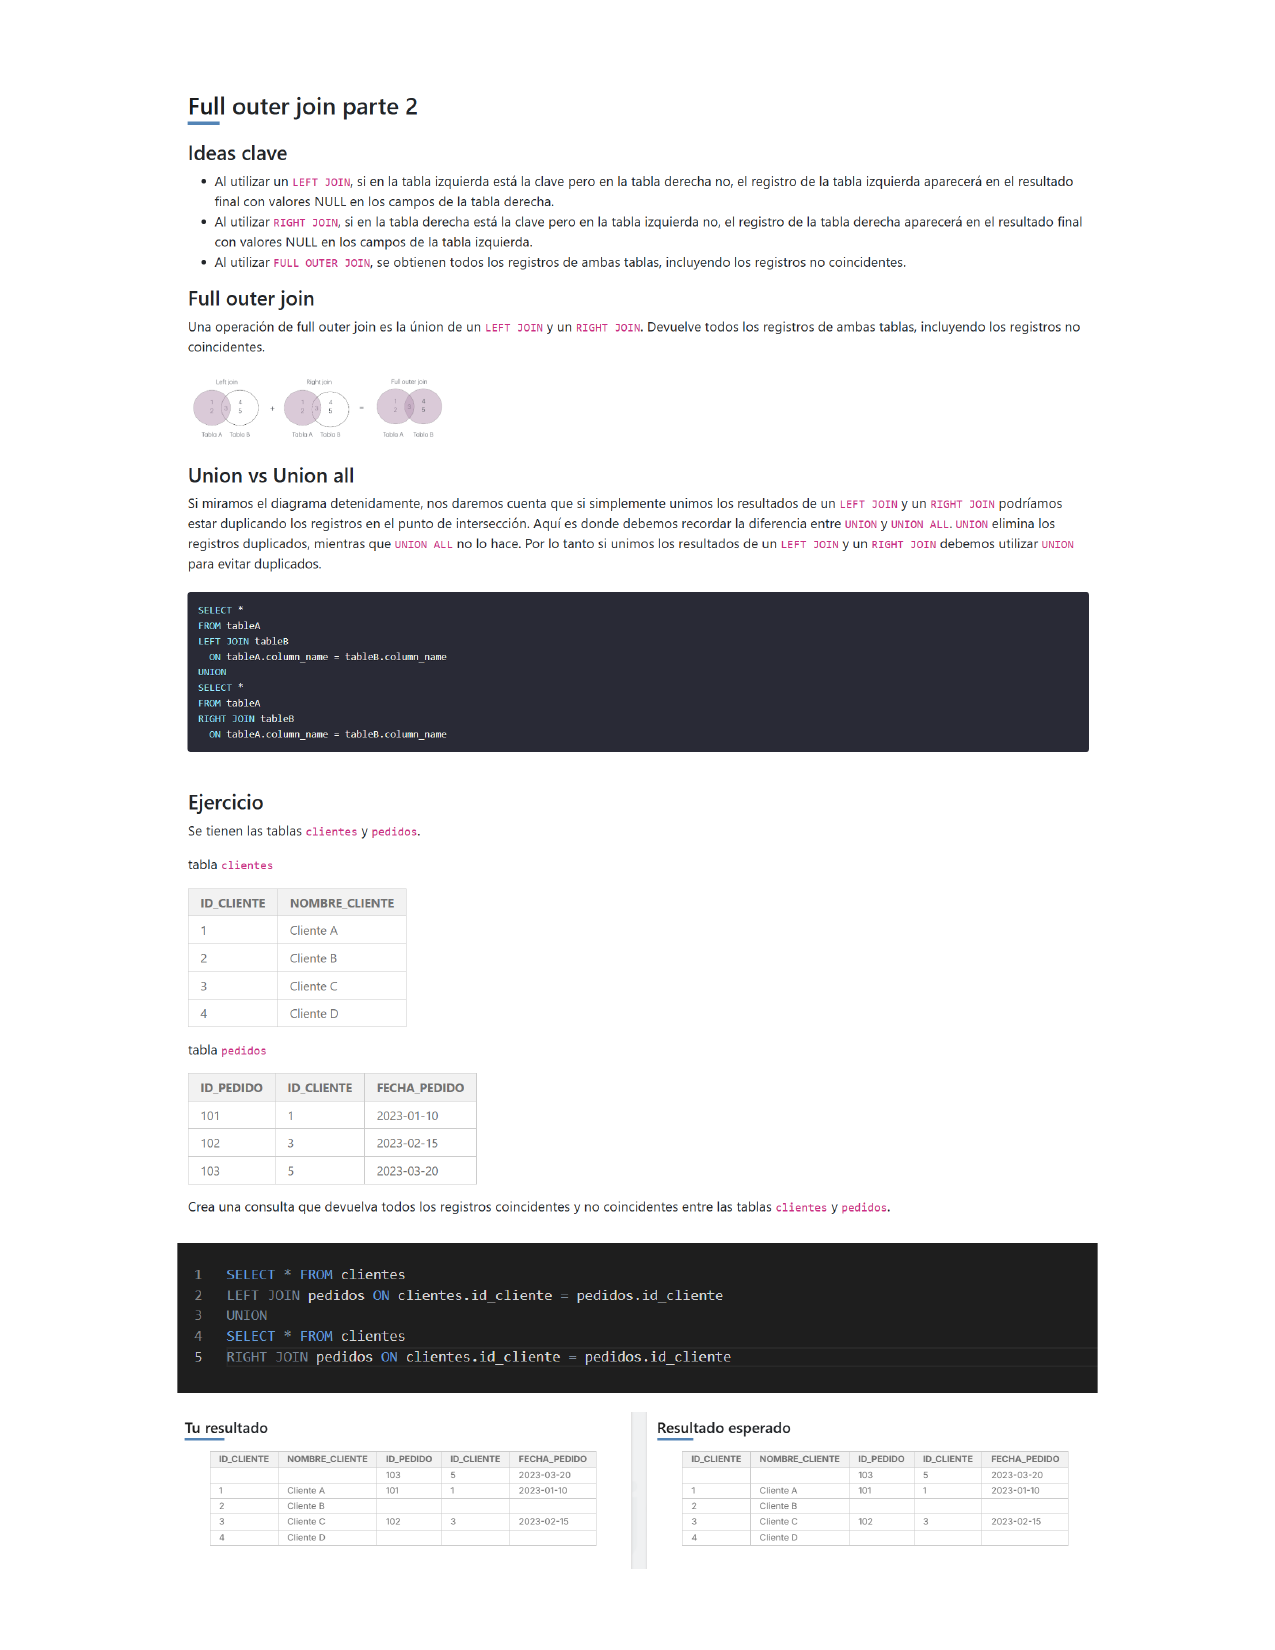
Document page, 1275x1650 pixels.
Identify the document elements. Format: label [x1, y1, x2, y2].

picture [177, 1243, 1098, 1393]
picture [177, 1412, 1098, 1569]
picture [177, 80, 1098, 762]
picture [177, 780, 1098, 1225]
